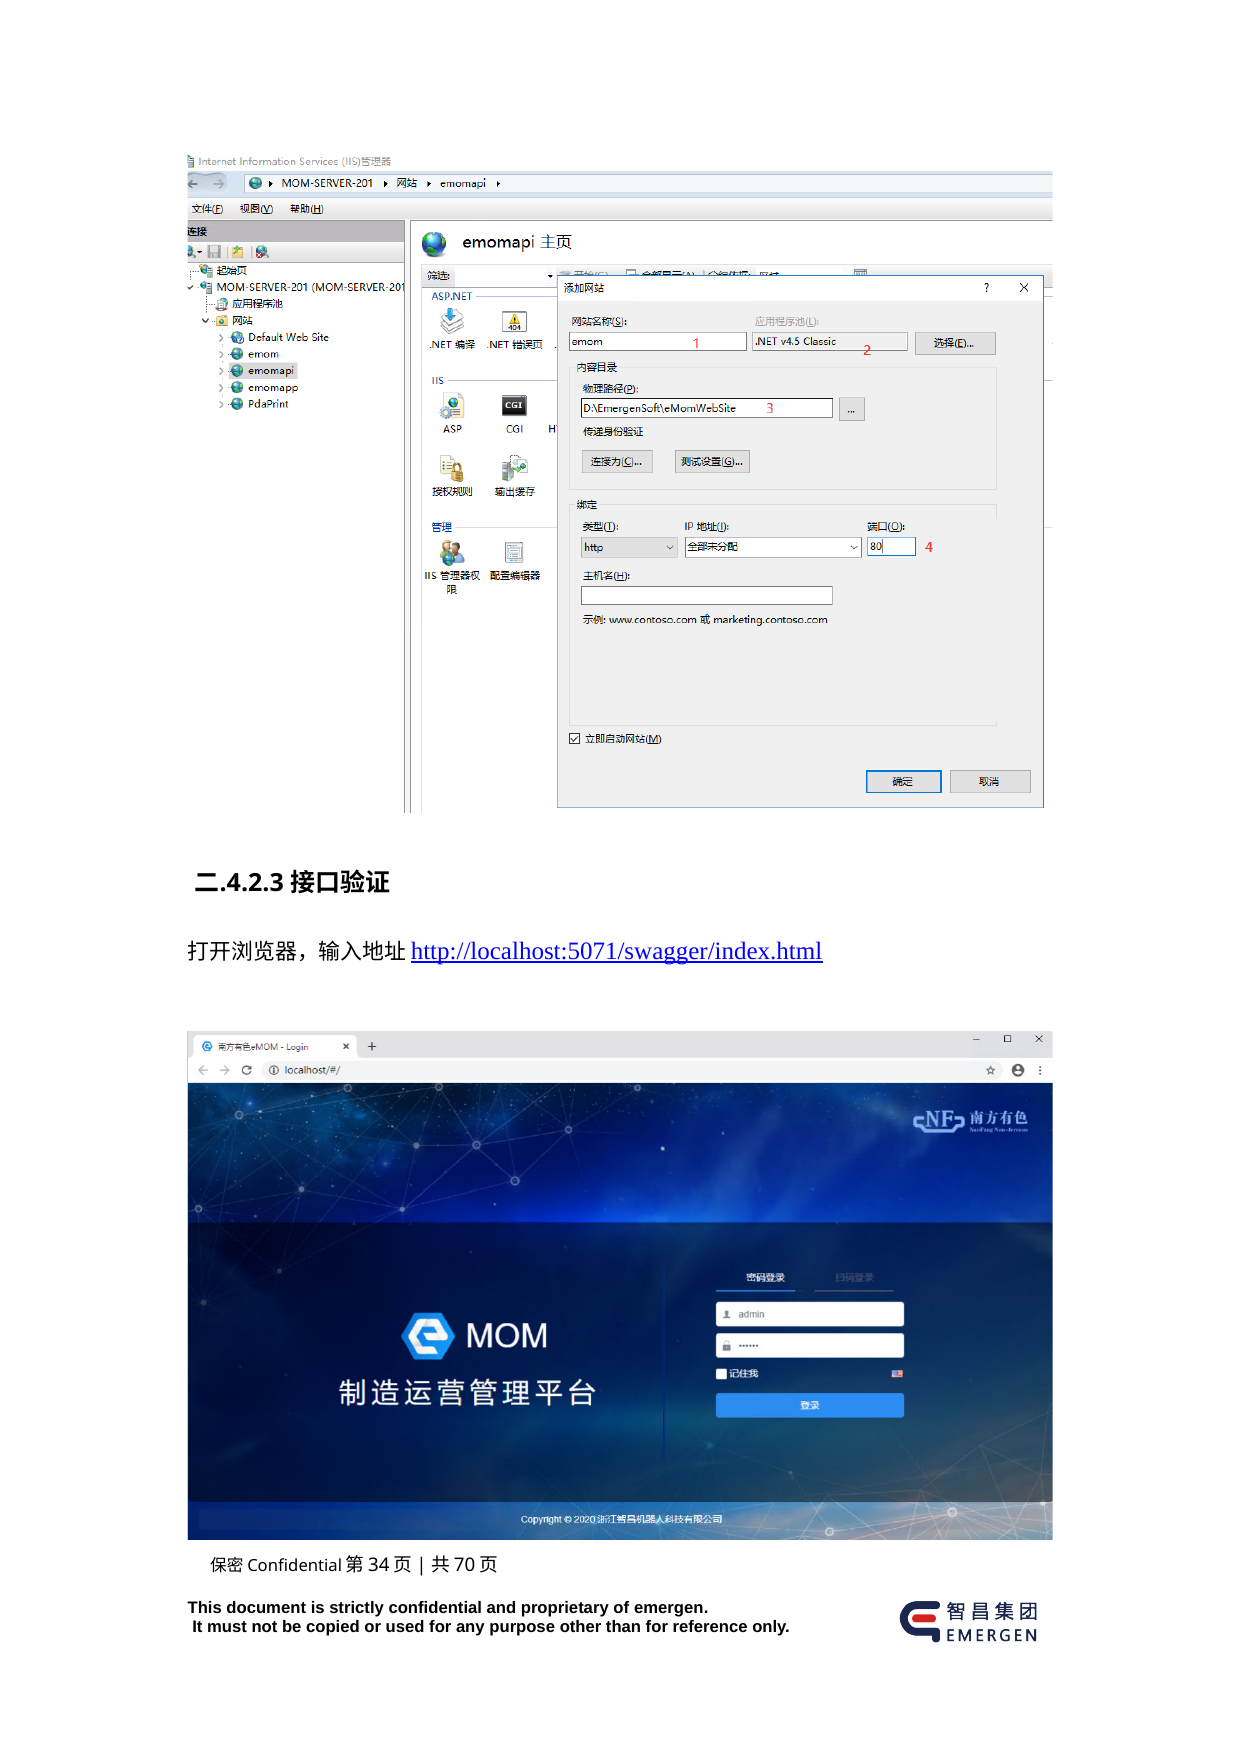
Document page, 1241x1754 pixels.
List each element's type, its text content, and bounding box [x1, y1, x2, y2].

picture [871, 1550, 1064, 1689]
text 打开浏览器，输入地址http://localhost:5071/swagger/index.html [187, 933, 1053, 967]
picture [187, 1031, 1053, 1540]
subtitle 接口验证 [194, 847, 1053, 915]
picture [187, 153, 1053, 813]
